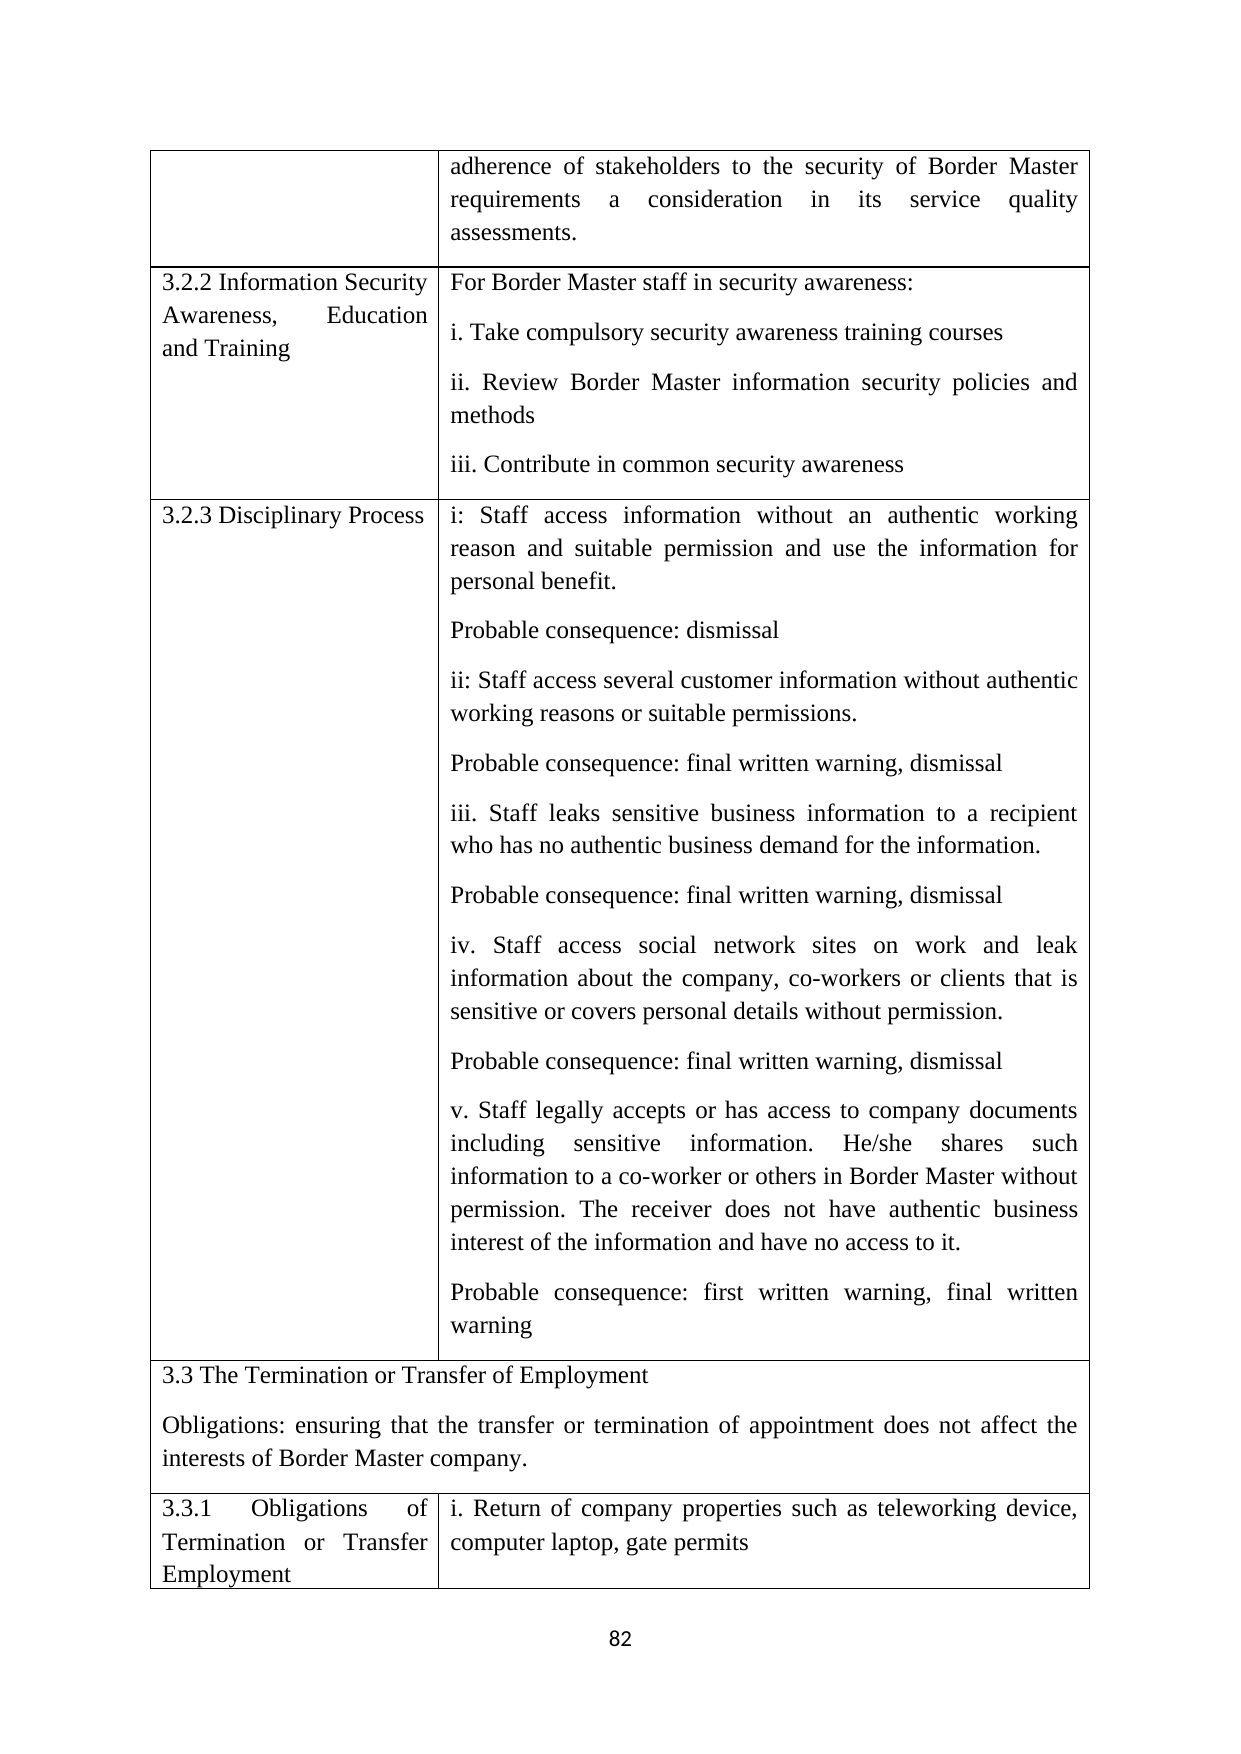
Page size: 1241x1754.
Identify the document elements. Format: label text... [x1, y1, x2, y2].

table_cell 3.2.3 Disciplinary Process [151, 500, 438, 1359]
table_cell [151, 1494, 438, 1588]
table_cell 3.2.2 Information Security Awareness, Education and Training [151, 268, 438, 499]
table_cell For Border Master staff in security awareness: i. Take compulsory security awareness training courses ii. Review Border Master information security policies and methods iii. Contribute in common security awareness [439, 268, 1089, 499]
table_cell i: Staff access information without an authentic working reason and suitable permission and use the information for personal benefit. Probable consequence: dismissal ii: Staff access several customer information without authentic working reasons or suitable permissions. Probable consequence: final written warning, dismissal iii. Staff leaks sensitive business information to a recipient who has no authentic business demand for the information. Probable consequence: final written warning, dismissal iv. Staff access social network sites on work and leak information about the company, co-workers or clients that is sensitive or covers personal details without permission. Probable consequence: final written warning, dismissal v. Staff legally accepts or has access to company documents including sensitive information. He/she shares such information to a co-worker or others in Border Master without permission. The receiver does not have authentic business interest of the information and have no access to it. Probable consequence: first written warning, final written warning [439, 500, 1089, 1359]
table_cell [151, 151, 438, 266]
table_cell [439, 1494, 1089, 1588]
table_cell 3.3 The Termination or Transfer of Employment Obligations: ensuring that the transfer or termination of appointment does not affect the interests of Border Master company. [151, 1361, 1089, 1492]
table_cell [439, 151, 1089, 266]
